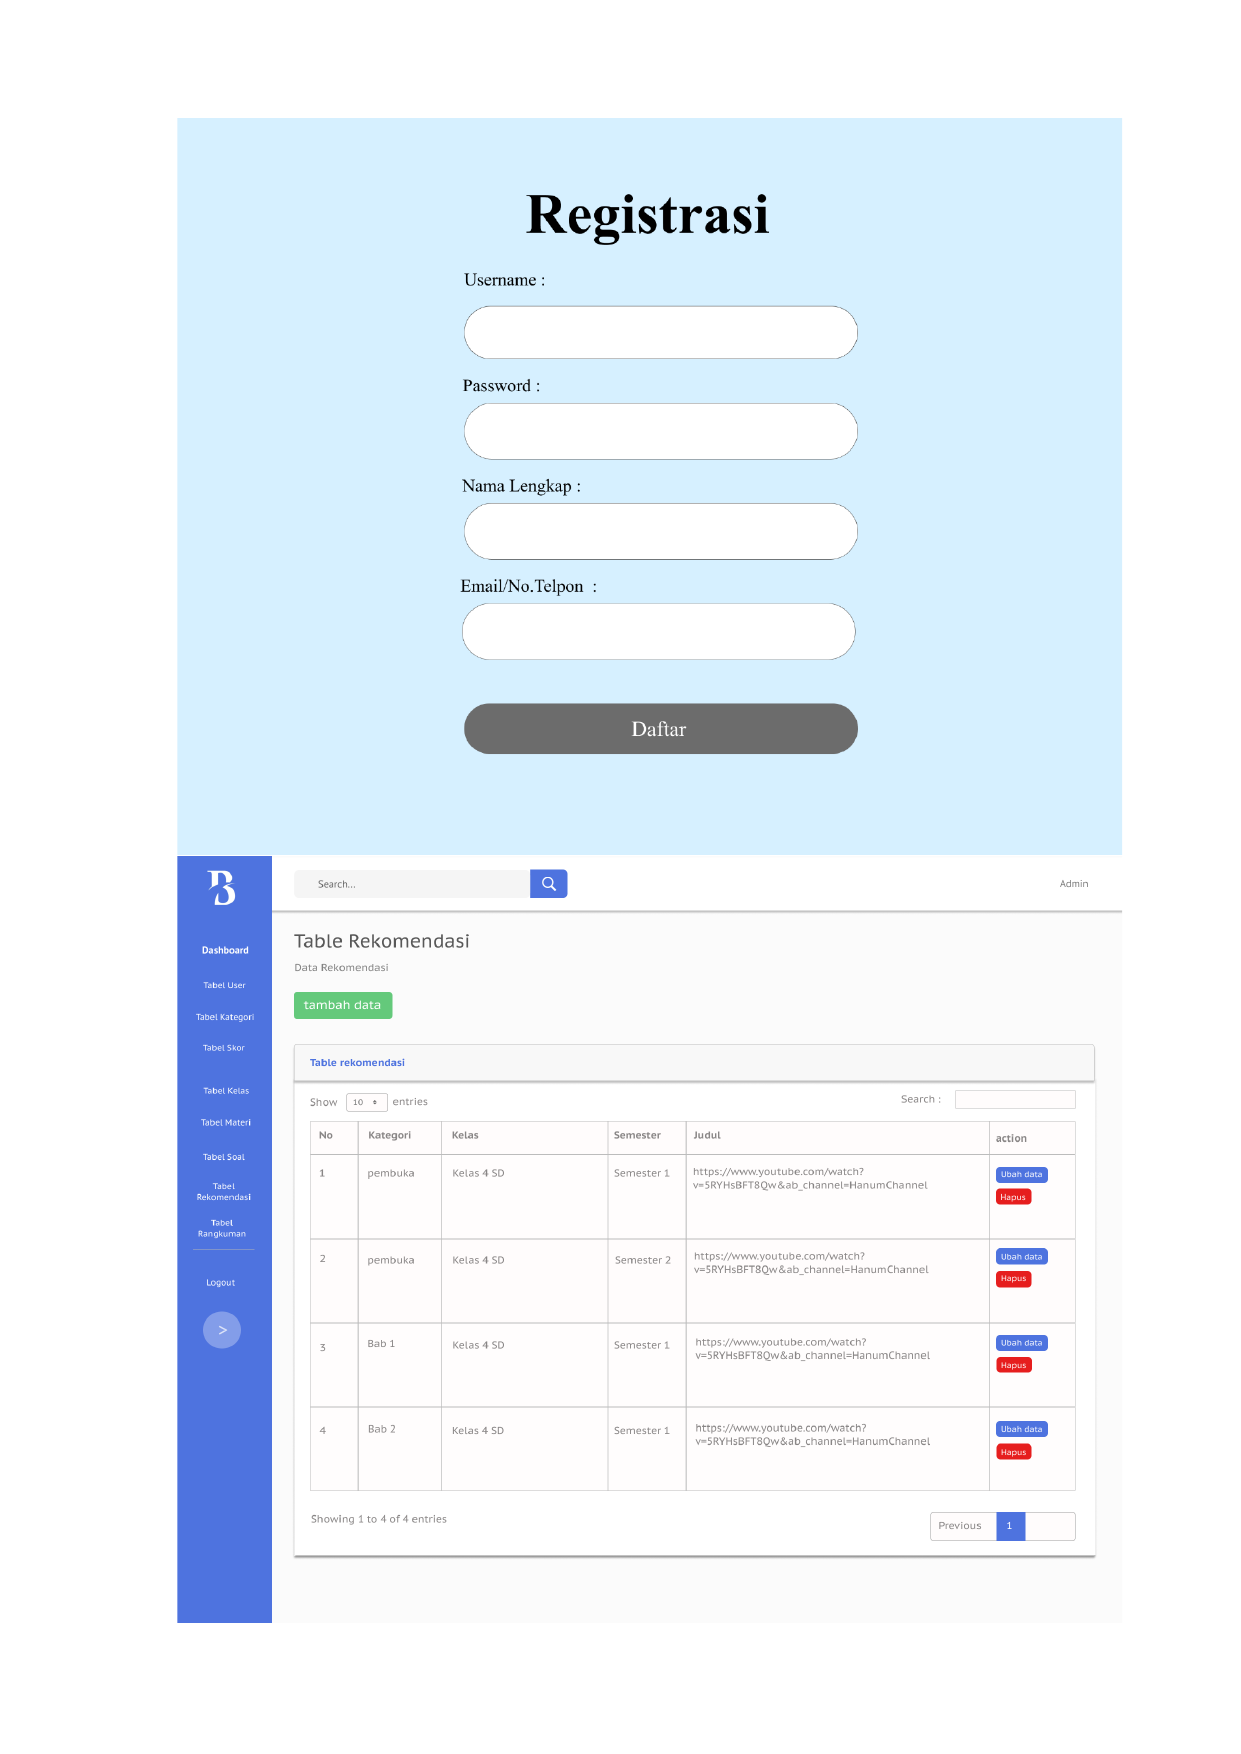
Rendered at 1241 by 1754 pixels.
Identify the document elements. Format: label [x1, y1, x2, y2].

picture [177, 856, 1123, 1623]
picture [177, 118, 1123, 855]
